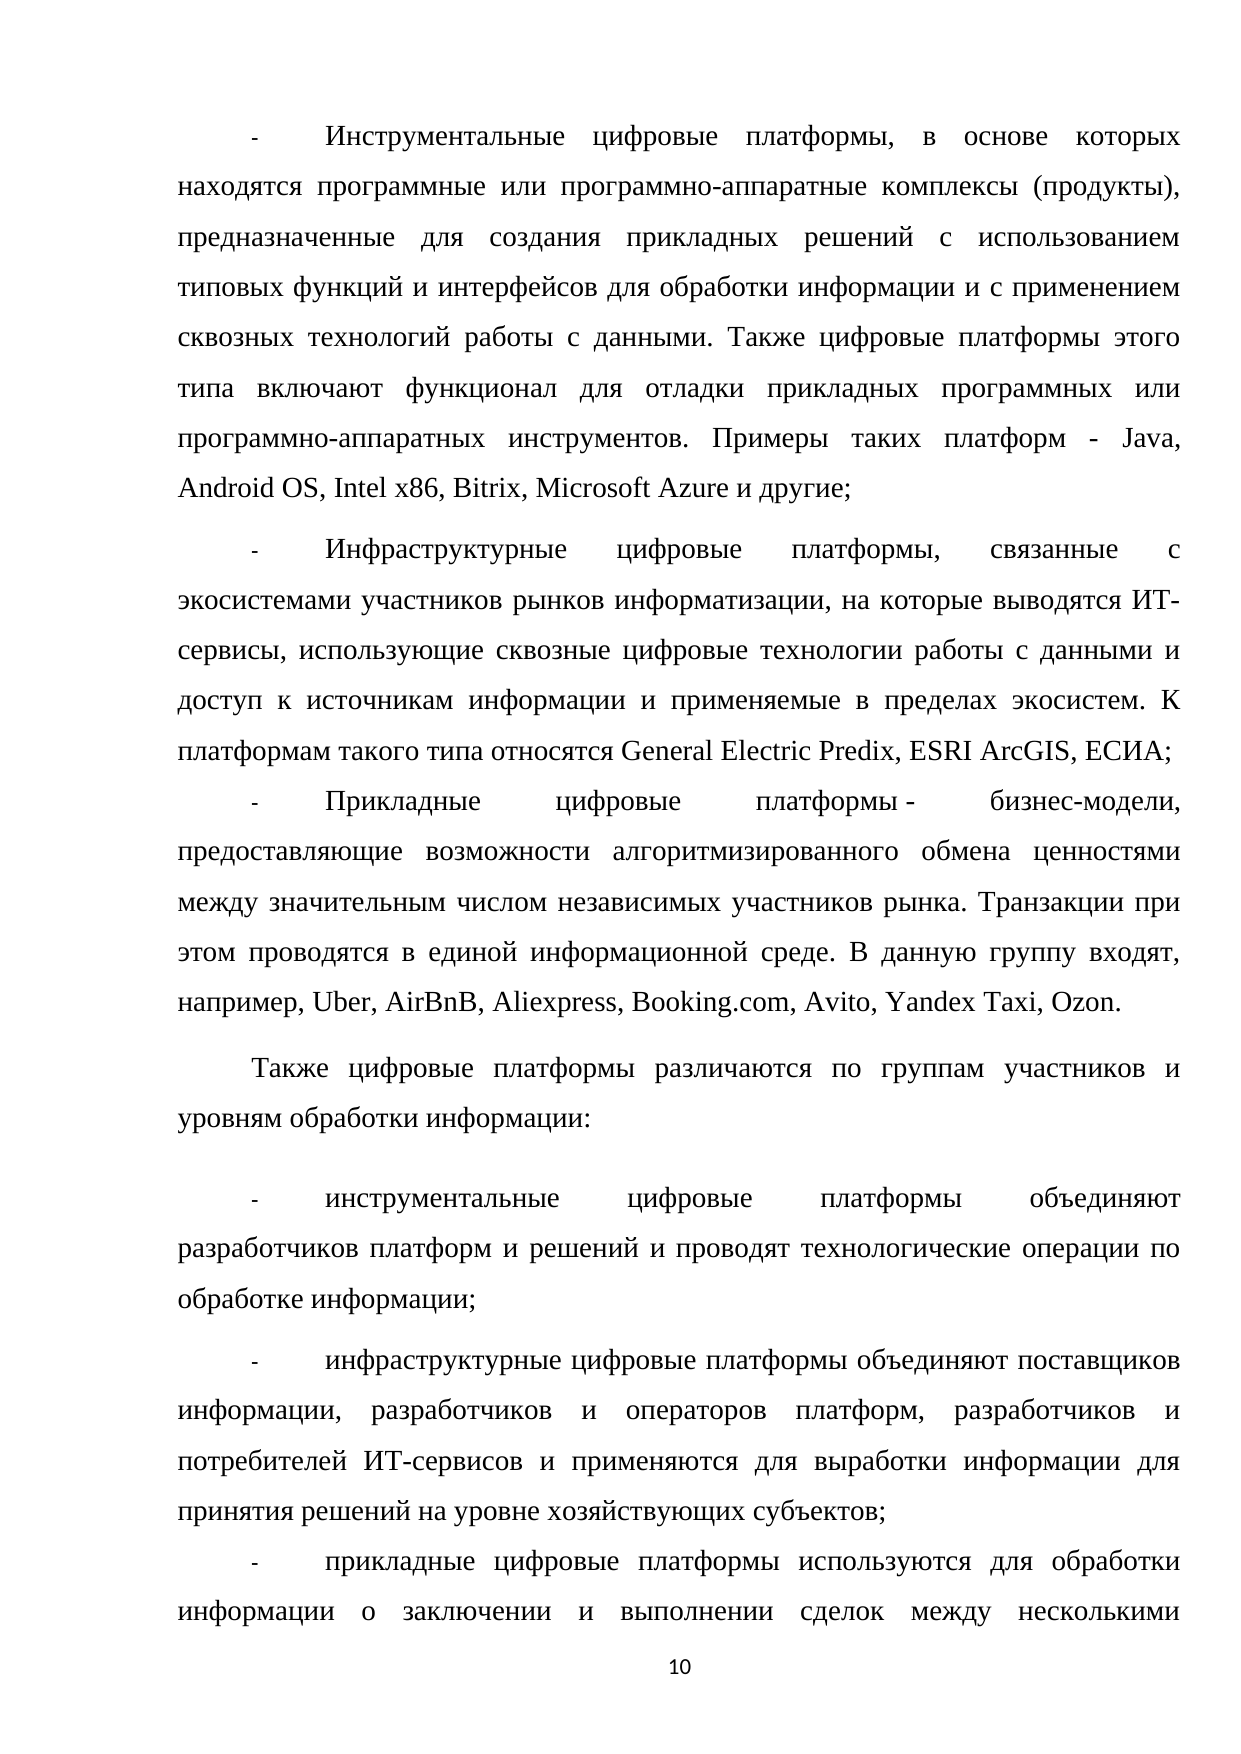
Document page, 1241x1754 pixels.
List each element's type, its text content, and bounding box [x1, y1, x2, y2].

list Прикладные цифровые платформы - бизнес-модели, предоставляющие возможности алгоритмизированного обмена ценностями между значительным числом независимых участников рынка. Транзакции при этом проводятся в единой информационной среде. В данную группу входят, например, Uber, AirBnB, Aliexpress, Booking.com, Avito, Yandex Taxi, Ozon. [177, 783, 1181, 1018]
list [177, 1543, 1181, 1627]
text Также цифровые платформы различаются по группам участников и уровням обработки информации: [177, 1050, 1181, 1134]
list инфраструктурные цифровые платформы объединяют поставщиков информации, разработчиков и операторов платформ, разработчиков и потребителей ИТ-сервисов и применяются для выработки информации для принятия решений на уровне хозяйствующих субъектов; [177, 1342, 1181, 1526]
list Инструментальные цифровые платформы, в основе которых находятся программные или программно-аппаратные комплексы (продукты), предназначенные для создания прикладных решений с использованием типовых функций и интерфейсов для обработки информации и с применением сквозных технологий работы с данными. Также цифровые платформы этого типа включают функционал для отладки прикладных программных или программно-аппаратных инструментов. Примеры таких платформ - Java, Android OS, Intel x86, Bitrix, Microsoft Azure и другие; [177, 118, 1181, 504]
list инструментальные цифровые платформы объединяют разработчиков платформ и решений и проводят технологические операции по обработке информации; [177, 1180, 1181, 1314]
list Инфраструктурные цифровые платформы, связанные с экосистемами участников рынков информатизации, на которые выводятся ИТ-сервисы, использующие сквозные цифровые технологии работы с данными и доступ к источникам информации и применяемые в пределах экосистем. К платформам такого типа относятся General Electric Predix, ESRI ArcGIS, ЕСИА; [177, 532, 1181, 766]
